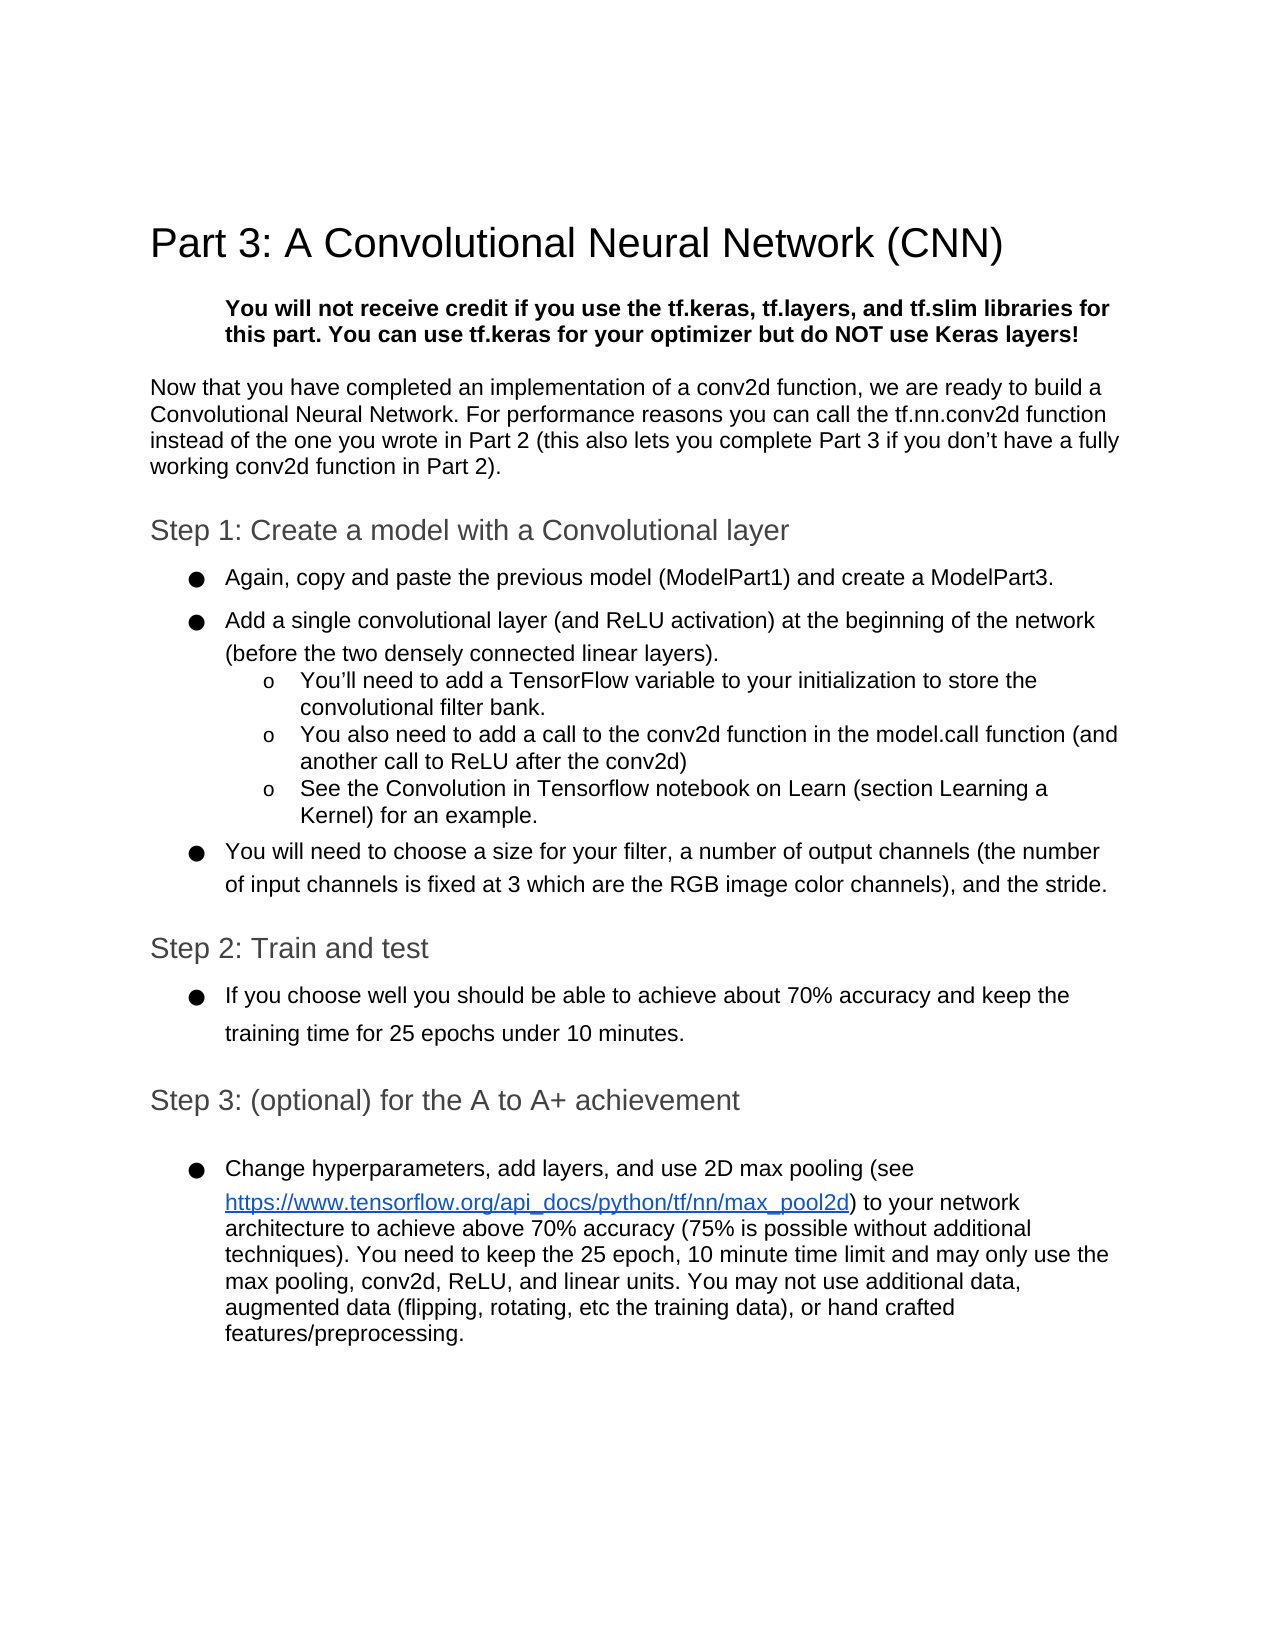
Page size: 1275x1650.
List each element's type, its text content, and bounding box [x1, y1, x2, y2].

list See the Convolution in Tensorflow notebook on Learn (section Learning a Kernel) for an example. [262, 775, 1125, 829]
text Now that you have completed an implementation of a conv2d function, we are ready to build a Convolutional Neural Network. For performance reasons you can call the tf.nn.conv2d function instead of the one you wrote in Part 2 (this also lets you complete Part 3 if you don’t have a fully working conv2d function in Part 2). [150, 374, 1125, 479]
list Add a single convolutional layer (and ReLU activation) at the beginning of the network (before the two densely connected linear layers). [187, 597, 1125, 667]
list You’ll need to add a TensorFlow variable to your initialization to store the convolutional filter bank. [262, 667, 1125, 721]
subtitle Step 3: (optional) for the A to A+ achievement [150, 1083, 1125, 1117]
list You also need to add a call to the conv2d function in the model.call function (and another call to ReLU after the conv2d) [262, 721, 1125, 775]
subtitle Step 2: Train and test [150, 931, 1125, 965]
subtitle Part 3: A Convolutional Neural Network (CNN) [150, 218, 1125, 266]
list You will need to choose a size for your filter, a number of output channels (the number of input channels is fixed at 3 which are the RGB image color channels), and the stride. [187, 829, 1125, 898]
list Change hyperparameters, add layers, and use 2D max pooling (see https://www.tensorflow.org/api_docs/python/tf/nn/max_pool2d) to your network architecture to achieve above 70% accuracy (75% is possible without additional techniques). You need to keep the 25 epoch, 10 minute time limit and may only use the max pooling, conv2d, ReLU, and linear units. You may not use additional data, augmented data (flipping, rotating, etc the training data), or hand crafted features/preprocessing. [187, 1146, 1125, 1347]
text You will not receive credit if you use the tf.keras, tf.layers, and tf.slim libraries for this part. You can use tf.keras for your optimizer but do NOT use Keras layers! [225, 295, 1125, 348]
subtitle Step 1: Create a model with a Convolutional layer [150, 513, 1125, 546]
list If you choose well you should be able to achieve about 70% accuracy and keep the training time for 25 epochs under 10 minutes. [187, 973, 1125, 1046]
list Again, copy and paste the previous model (ModelPart1) and create a ModelPart3. [187, 555, 1125, 597]
